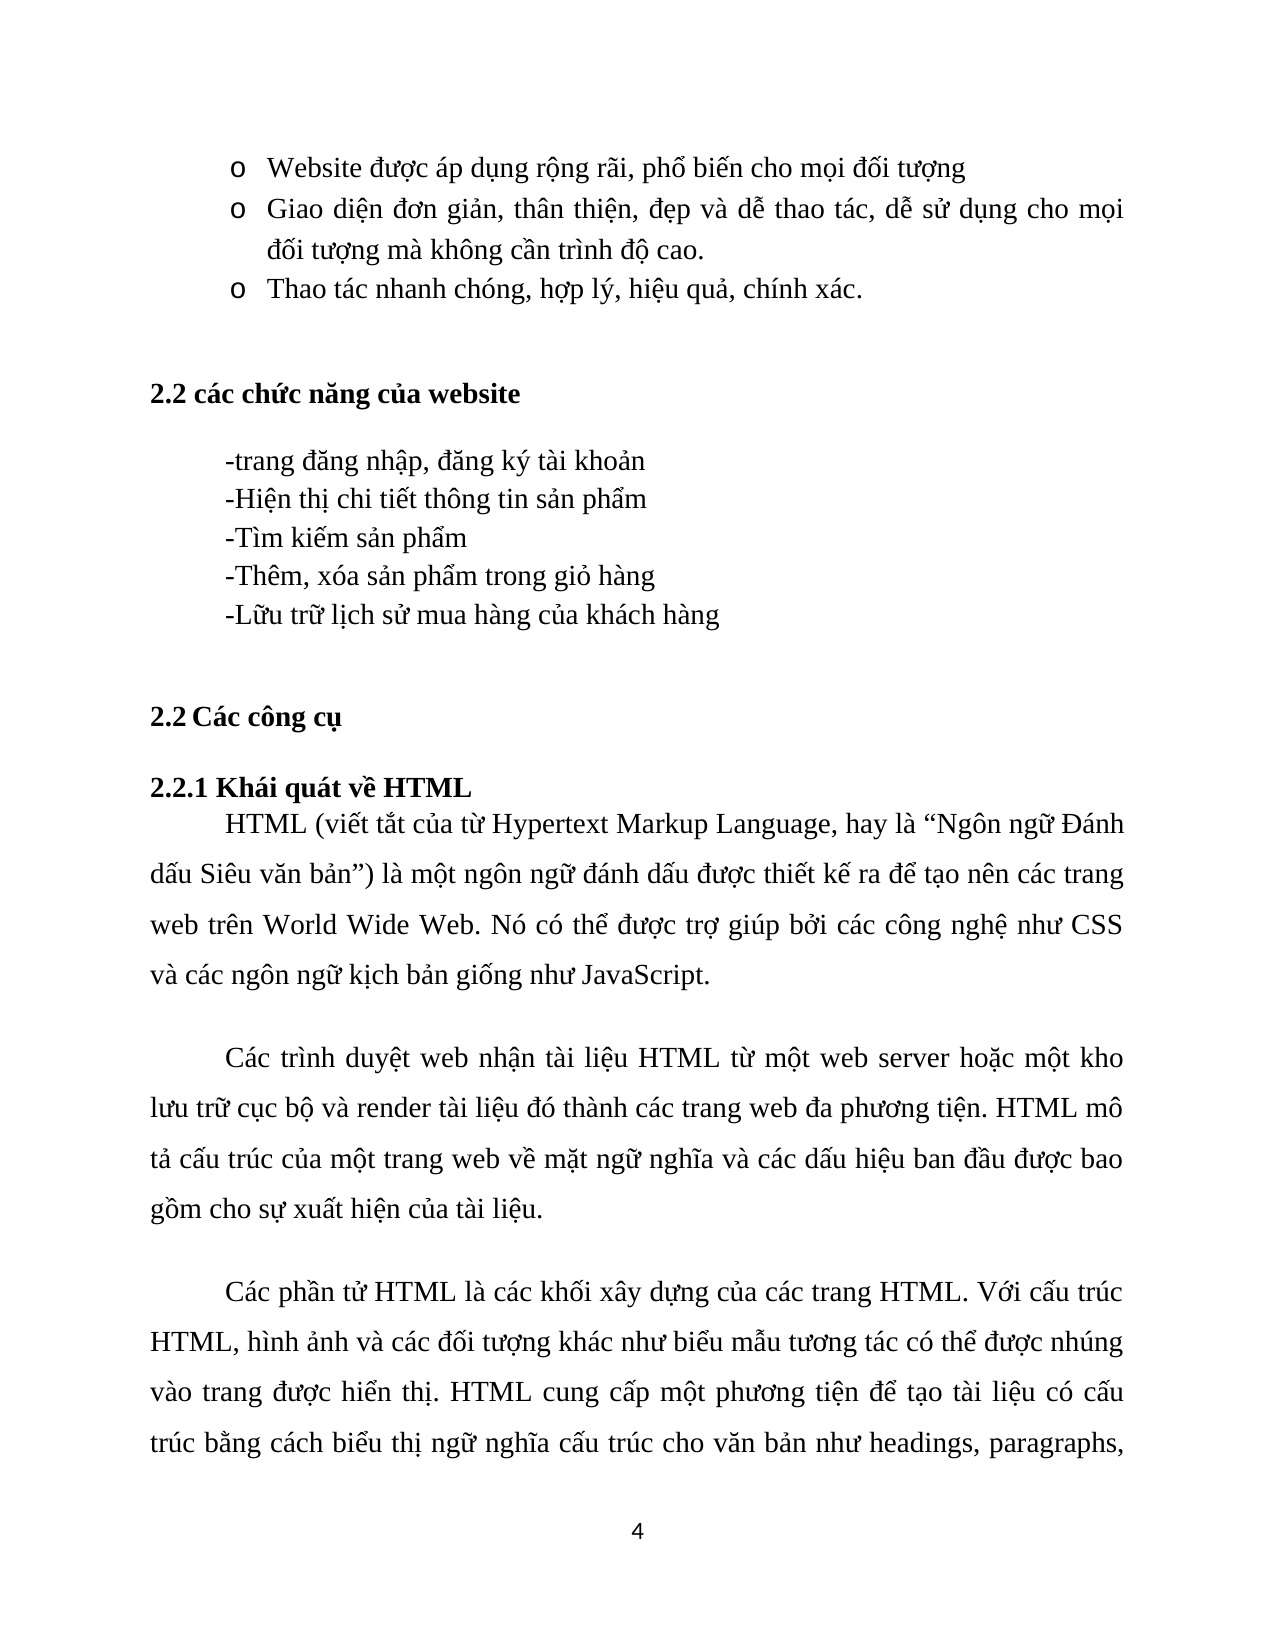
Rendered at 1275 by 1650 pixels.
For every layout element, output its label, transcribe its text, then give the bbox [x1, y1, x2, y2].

text -Hiện thị chi tiết thông tin sản phẩm [150, 481, 1125, 515]
text -Thêm, xóa sản phẩm trong giỏ hàng [150, 558, 1125, 592]
list Website được áp dụng rộng rãi, phổ biến cho mọi đối tượng [229, 150, 1125, 186]
text -Tìm kiếm sản phẩm [150, 520, 1125, 553]
list Giao diện đơn giản, thân thiện, đẹp và dễ thao tác, dễ sử dụng cho mọi đối tượng mà không cần trình độ cao. [229, 191, 1125, 266]
subtitle 2.2 các chức năng của website [150, 376, 1125, 409]
text Các trình duyệt web nhận tài liệu HTML từ một web server hoặc một kho lưu trữ cục bộ và render tài liệu đó thành các trang web đa phương tiện. HTML mô tả cấu trúc của một trang web về mặt ngữ nghĩa và các dấu hiệu ban đầu được bao gồm cho sự xuất hiện của tài liệu. [150, 1040, 1125, 1224]
text -Lữu trữ lịch sử mua hàng của khách hàng [150, 597, 1125, 631]
subtitle 2.2.1 Khái quát về HTML [150, 770, 1125, 804]
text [150, 1274, 1125, 1458]
text -trang đăng nhập, đăng ký tài khoản [150, 443, 1125, 476]
list Thao tác nhanh chóng, hợp lý, hiệu quả, chính xác. [229, 271, 1125, 307]
subtitle Các công cụ [150, 699, 1125, 733]
text HTML (viết tắt của từ Hypertext Markup Language, hay là “Ngôn ngữ Đánh dấu Siêu văn bản”) là một ngôn ngữ đánh dấu được thiết kế ra để tạo nên các trang web trên World Wide Web. Nó có thể được trợ giúp bởi các công nghệ như CSS và các ngôn ngữ kịch bản giống như JavaScript. [150, 806, 1125, 991]
